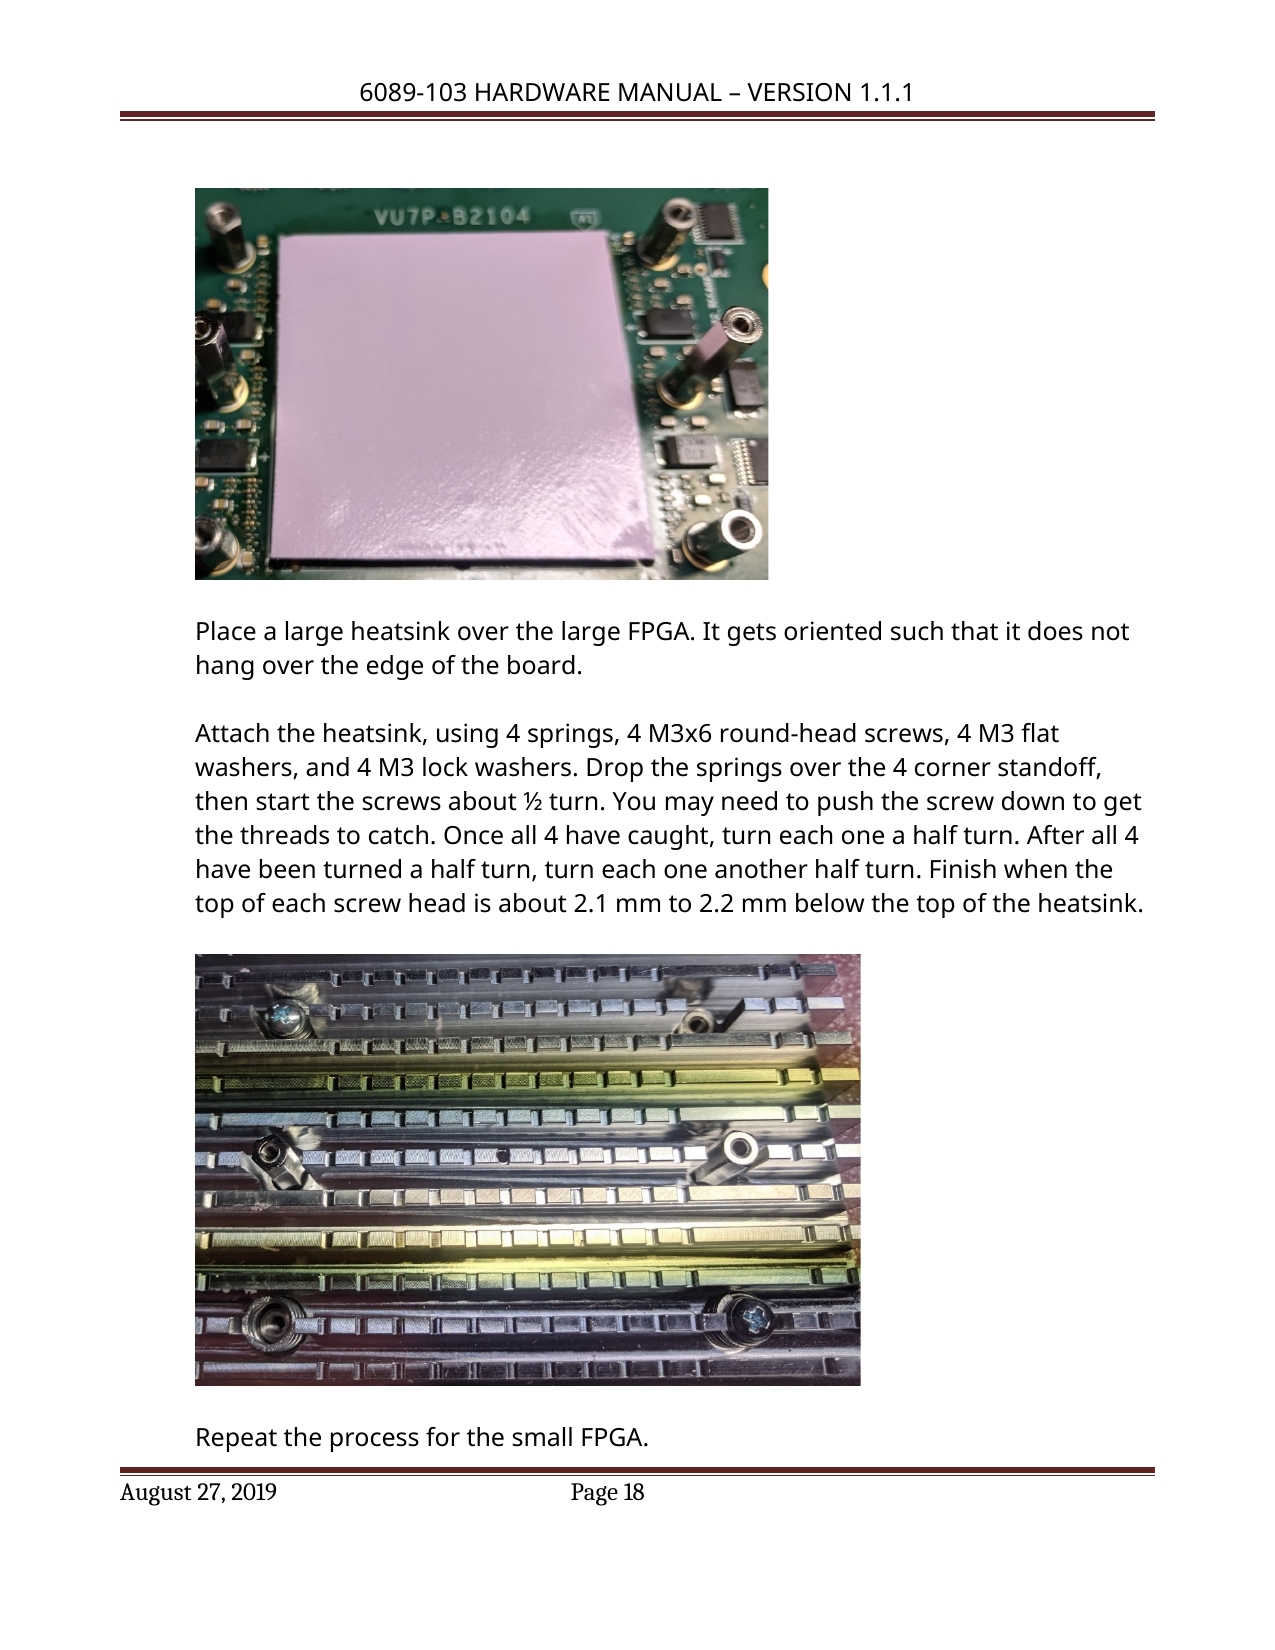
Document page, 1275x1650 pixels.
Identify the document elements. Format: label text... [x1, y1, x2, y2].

text Repeat the process for the small FPGA. [195, 1420, 1155, 1454]
text Place a large heatsink over the large FPGA. It gets oriented such that it does not hang over the edge of the board. [195, 613, 1155, 682]
picture [195, 954, 861, 1386]
text Attach the heatsink, using 4 springs, 4 M3x6 round-head screws, 4 M3 flat washers, and 4 M3 lock washers. Drop the springs over the 4 corner standoff, then start the screws about ½ turn. You may need to push the screw down to get the threads to catch. Once all 4 have caught, turn each one a half turn. After all 4 have been turned a half turn, turn each one another half turn. Finish when the top of each screw head is about 2.1 mm to 2.2 mm below the top of the heatsink. [195, 716, 1155, 920]
picture [195, 188, 769, 580]
